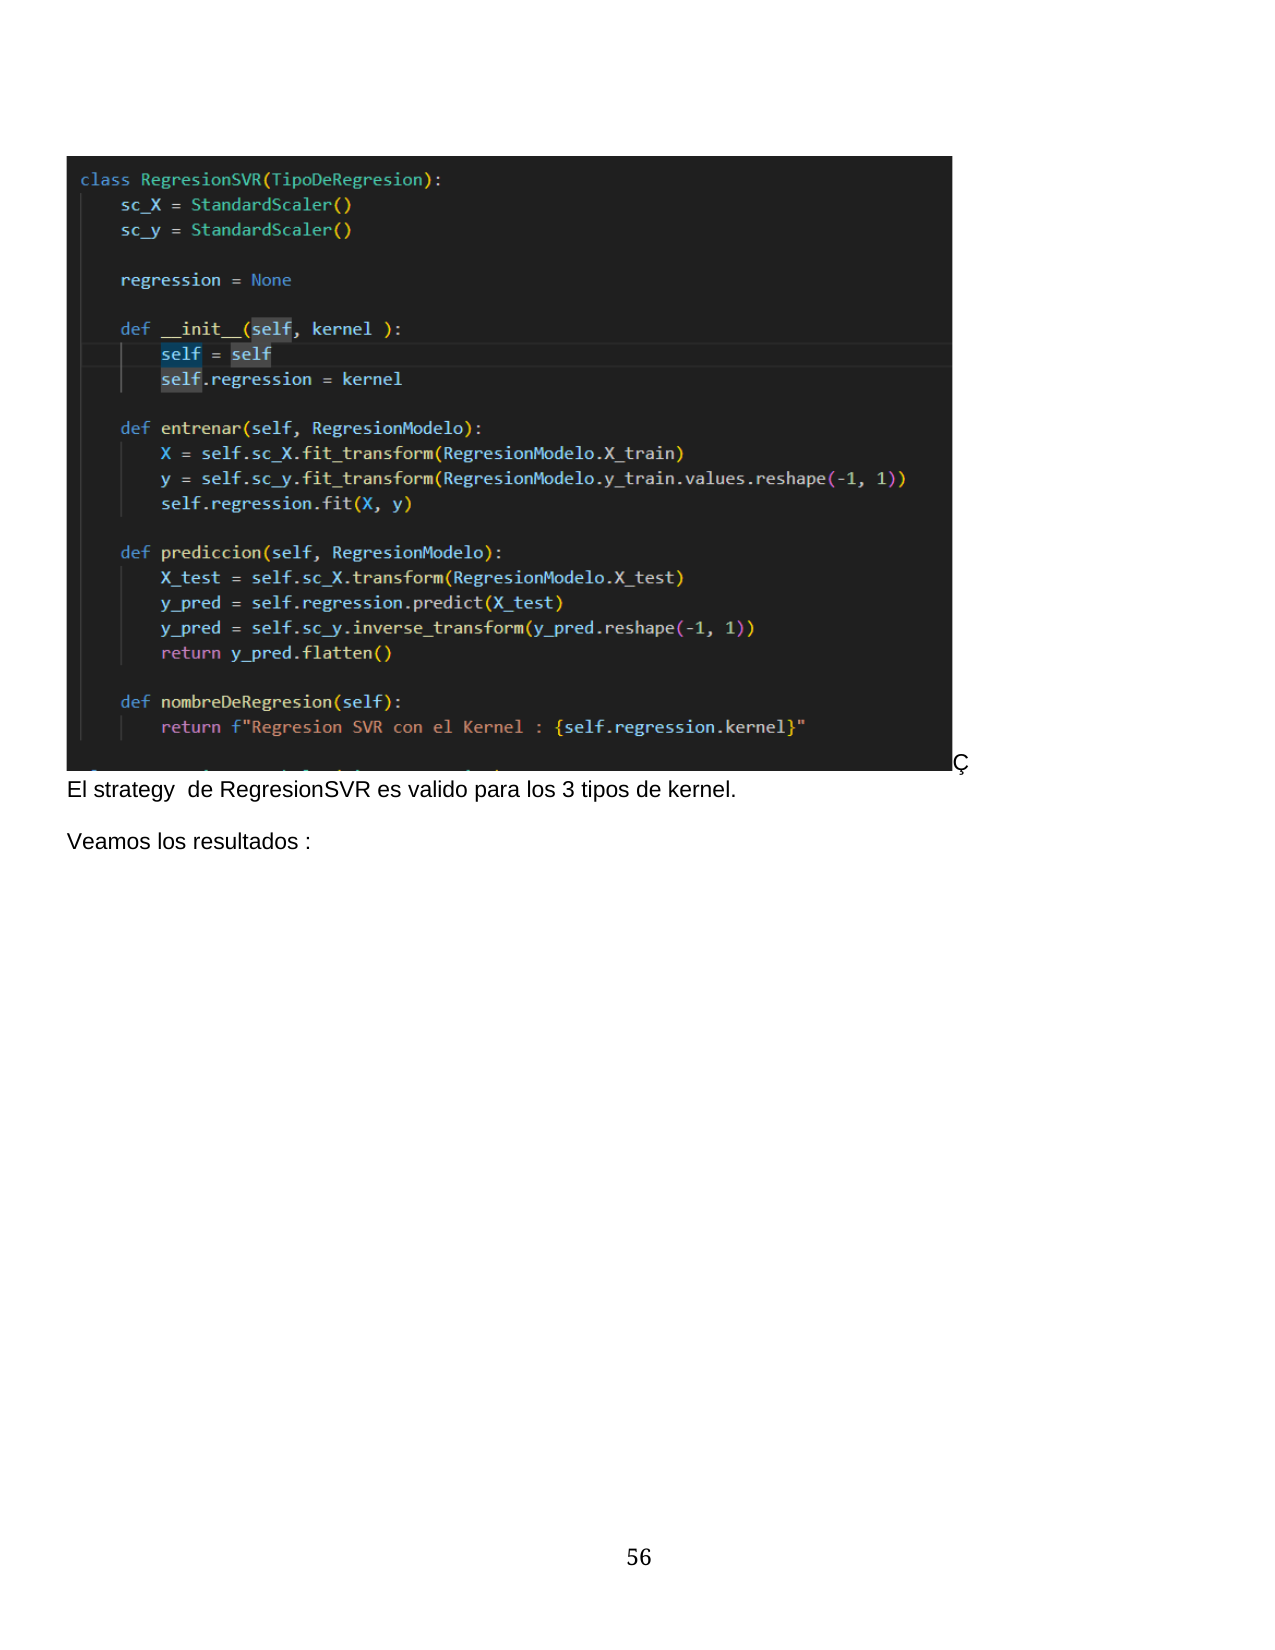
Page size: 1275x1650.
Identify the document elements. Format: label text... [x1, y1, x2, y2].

text El strategy de RegresionSVR es valido para los 3 tipos de kernel. [67, 776, 1137, 802]
text Veamos los resultados : [67, 828, 1137, 855]
picture [66, 156, 953, 771]
